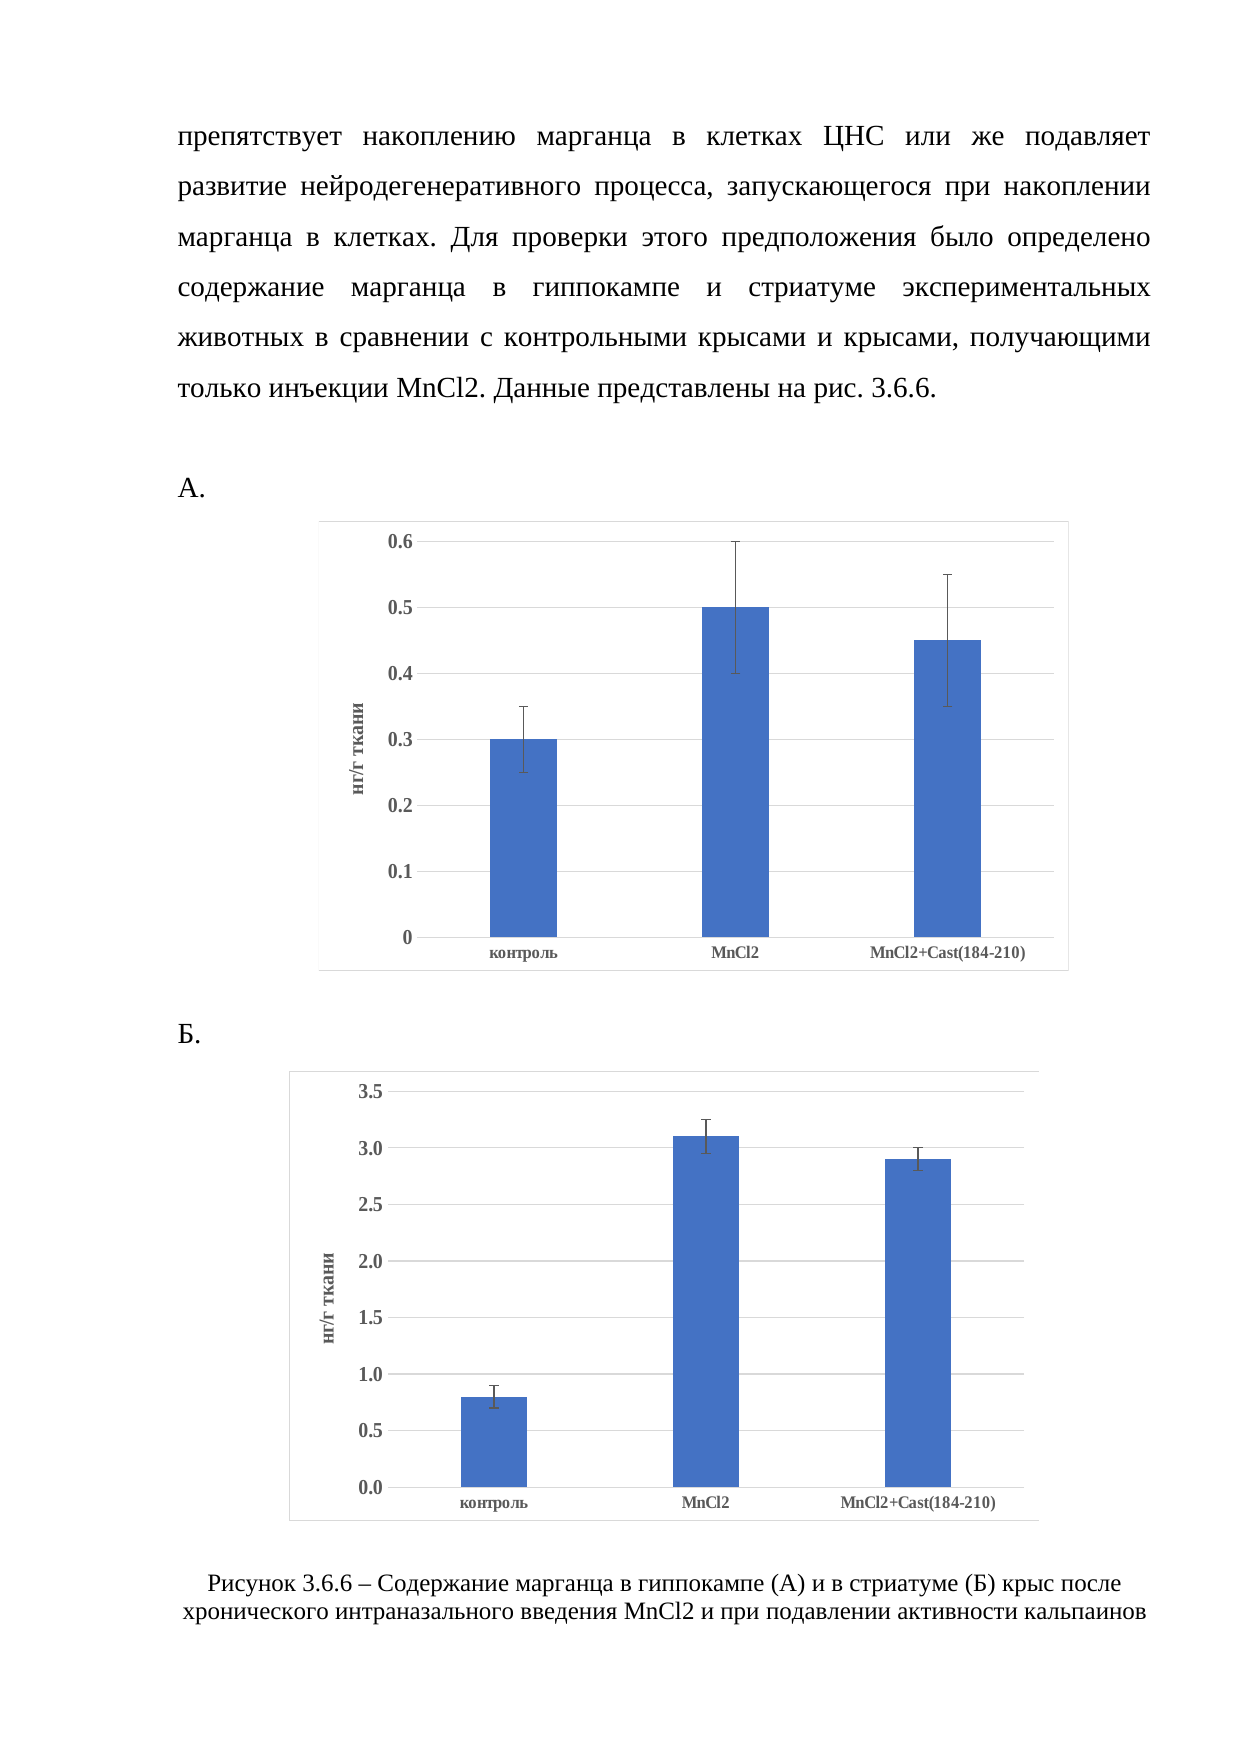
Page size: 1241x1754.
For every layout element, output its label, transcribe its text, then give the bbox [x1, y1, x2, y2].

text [177, 1568, 1152, 1625]
text Б. [177, 1017, 1152, 1050]
text А. [177, 470, 1152, 504]
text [177, 118, 1152, 403]
